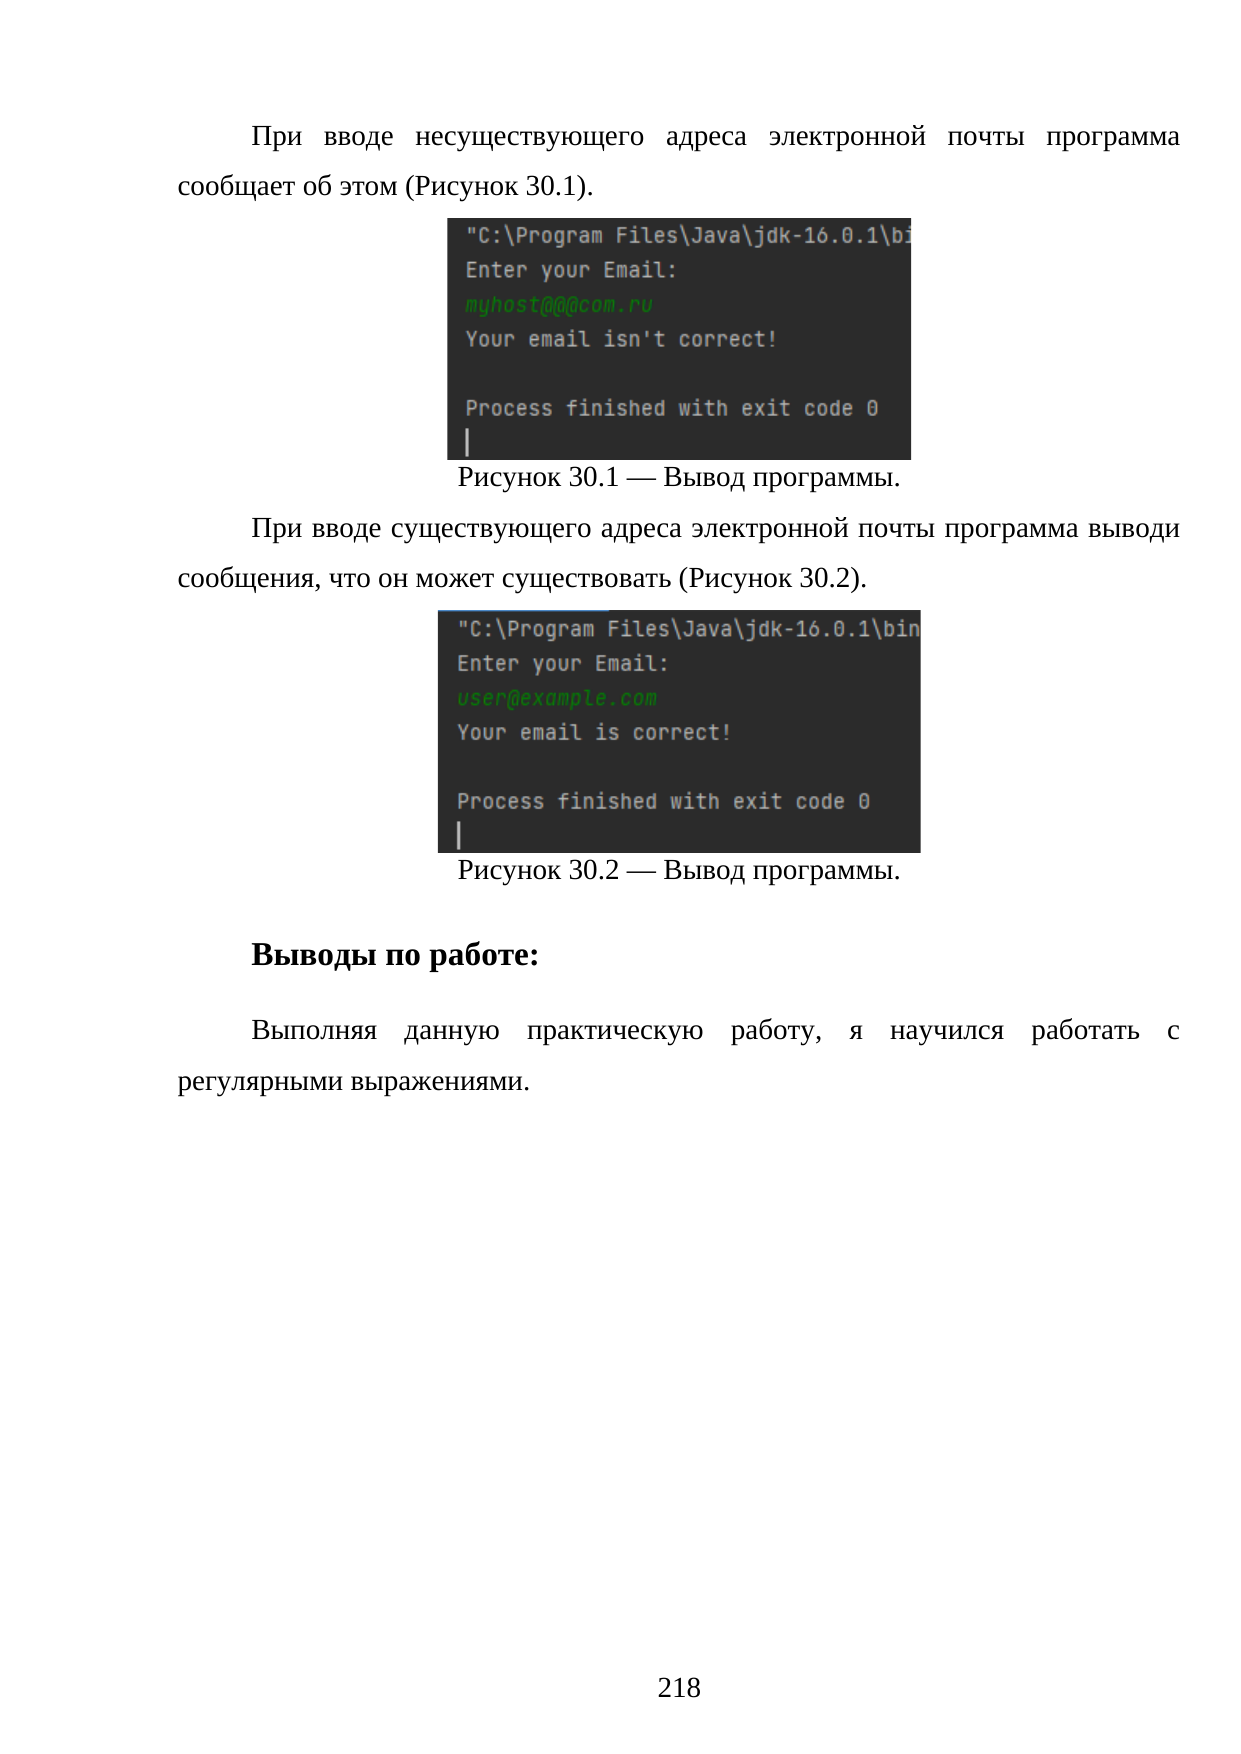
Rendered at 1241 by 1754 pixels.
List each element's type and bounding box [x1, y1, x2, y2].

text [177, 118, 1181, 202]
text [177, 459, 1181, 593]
picture [447, 218, 912, 460]
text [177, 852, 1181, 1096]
picture [437, 610, 921, 853]
